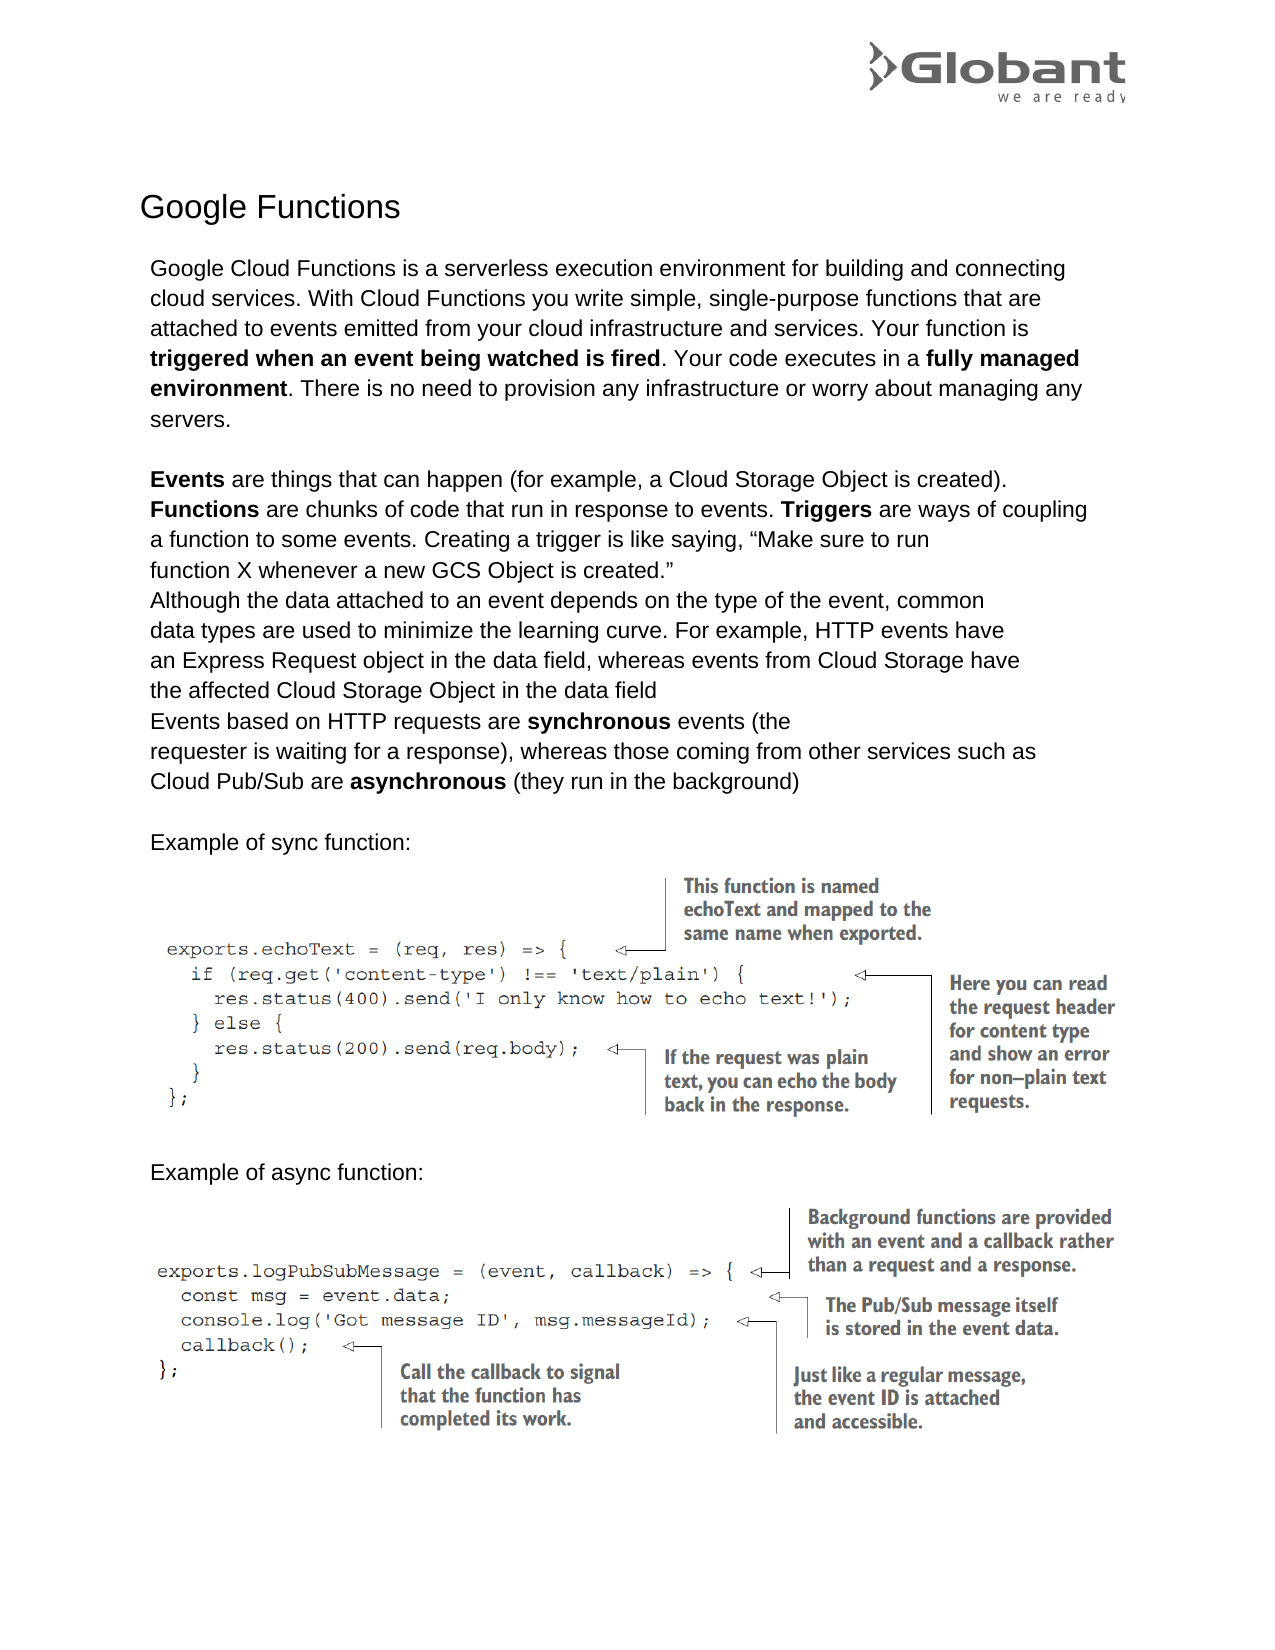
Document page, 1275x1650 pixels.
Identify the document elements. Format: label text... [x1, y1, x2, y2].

text Google Cloud Functions is a serverless execution environment for building and connecting cloud services. With Cloud Functions you write simple, single-purpose functions that are attached to events emitted from your cloud infrastructure and services. Your function is triggered when an event being watched is fired. Your code executes in a fully managed environment. There is no need to provision any infrastructure or worry about managing any servers. [150, 254, 1125, 432]
text function X whenever a new GCS Object is created.” [150, 557, 1125, 583]
text Example of sync function: [150, 828, 1125, 855]
picture [150, 1189, 1125, 1448]
text data types are used to minimize the learning curve. For example, HTTP events have [150, 617, 1125, 643]
subtitle Google Functions [139, 187, 1135, 226]
text an Express Request object in the data field, whereas events from Cloud Storage have [150, 647, 1125, 673]
text Although the data attached to an event depends on the type of the event, common [150, 587, 1125, 613]
text a function to some events. Creating a trigger is like saying, “Make sure to run [150, 526, 1125, 553]
text Cloud Pub/Sub are asynchronous (they run in the background) [150, 768, 1125, 794]
text the affected Cloud Storage Object in the data field [150, 677, 1125, 704]
picture [869, 41, 1125, 103]
text Functions are chunks of code that run in response to events. Triggers are ways of coupling [150, 496, 1125, 522]
text Events are things that can happen (for example, a Cloud Storage Object is created). [150, 466, 1125, 492]
picture [150, 858, 1125, 1126]
text Example of async function: [150, 1159, 1125, 1186]
text Events based on HTTP requests are synchronous events (the [150, 708, 1125, 734]
text requester is waiting for a response), whereas those coming from other services such as [150, 738, 1125, 764]
